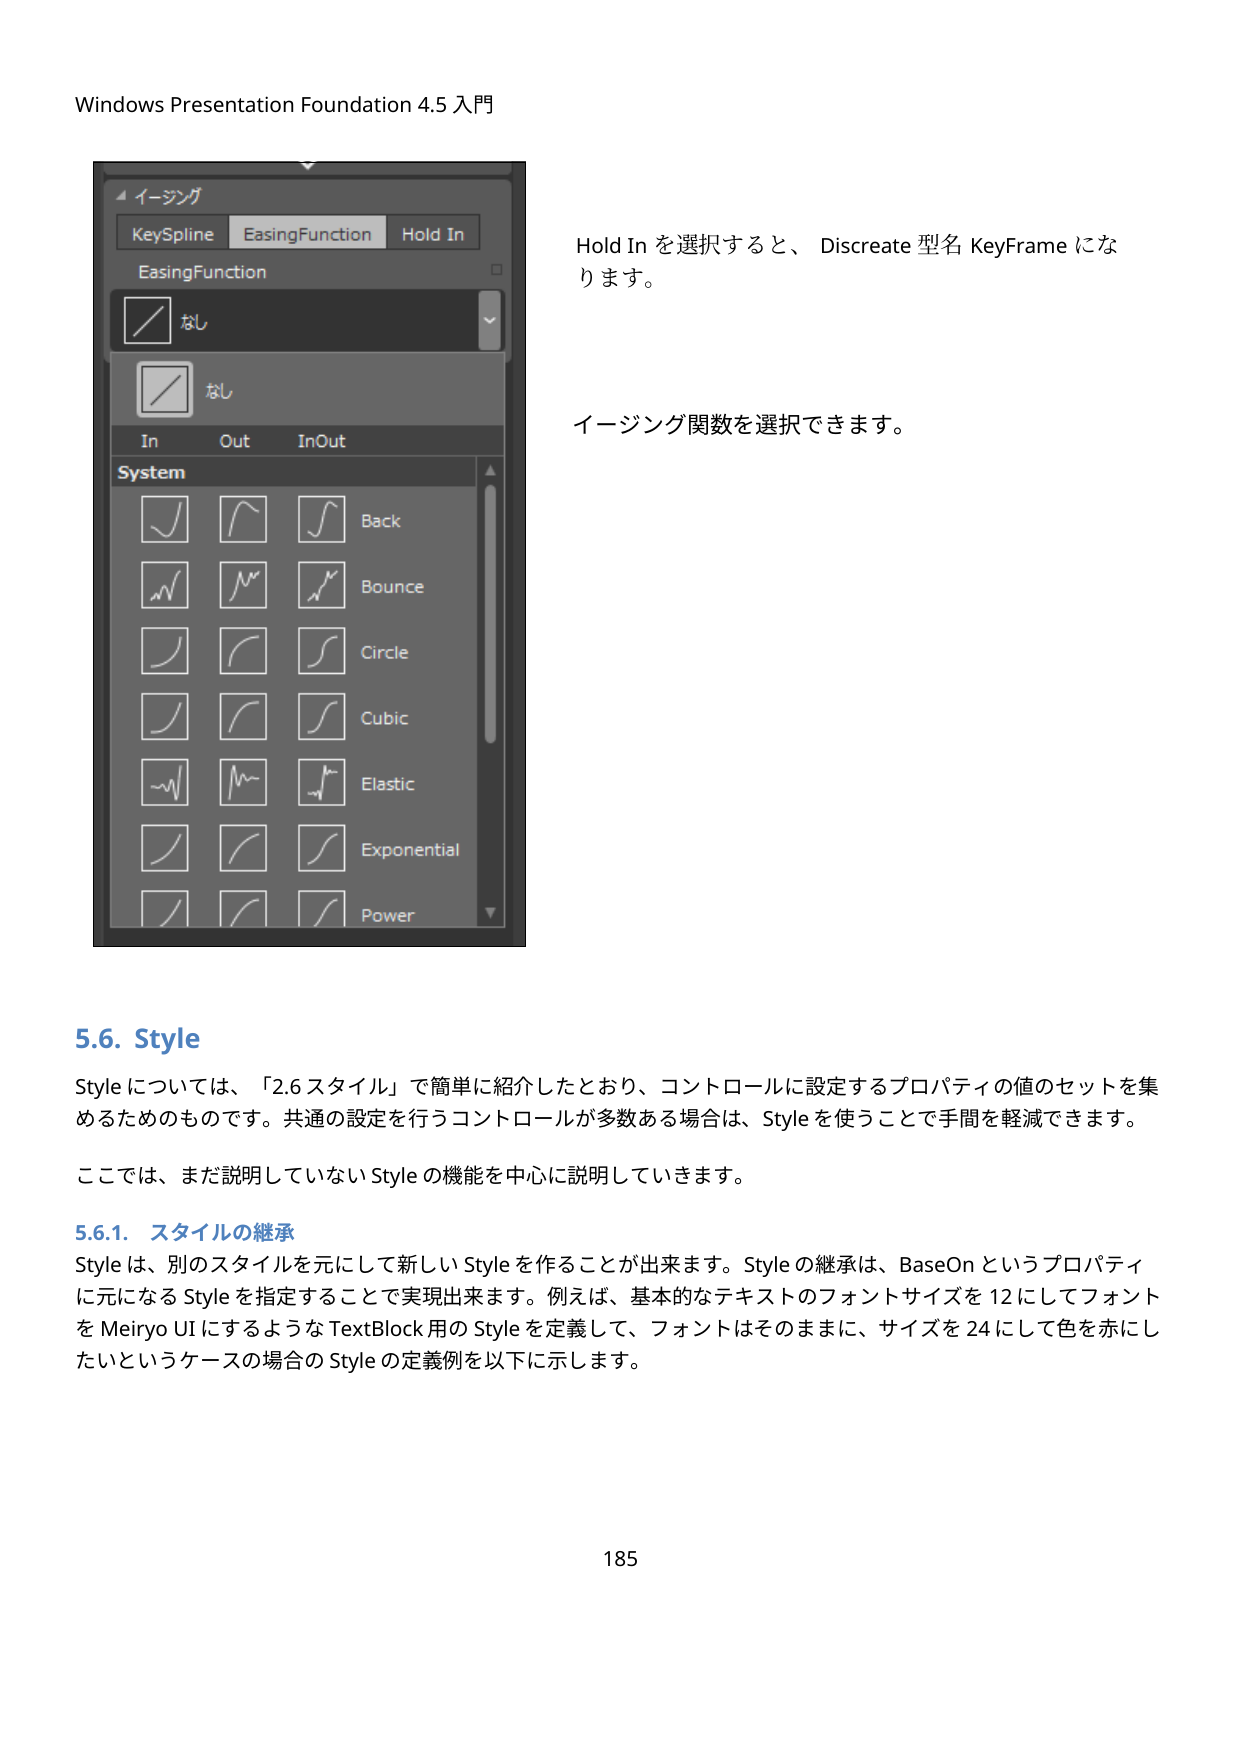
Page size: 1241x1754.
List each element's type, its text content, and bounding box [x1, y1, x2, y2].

subtitle スタイルの継承 [75, 1216, 1165, 1248]
picture [94, 163, 525, 946]
text Styleについては、「2.6スタイル」で簡単に紹介したとおり、コントロールに設定するプロパティの値のセットを集めるためのものです。共通の設定を行うコントロールが多数ある場合は、Styleを使うことで手間を軽減できます。 [75, 1070, 1165, 1134]
text Styleは、別のスタイルを元にして新しいStyleを作ることが出来ます。Styleの継承は、BaseOnというプロパティに元になるStyleを指定することで実現出来ます。例えば、基本的なテキストのフォントサイズを12にしてフォントをMeiryo UIにするようなTextBlock用のStyleを定義して、フォントはそのままに、サイズを24にして色を赤にしたいというケースの場合のStyleの定義例を以下に示します。 [75, 1248, 1165, 1376]
text ここでは、まだ説明していないStyleの機能を中心に説明していきます。 [75, 1159, 1165, 1191]
subtitle Style [75, 1006, 1165, 1070]
